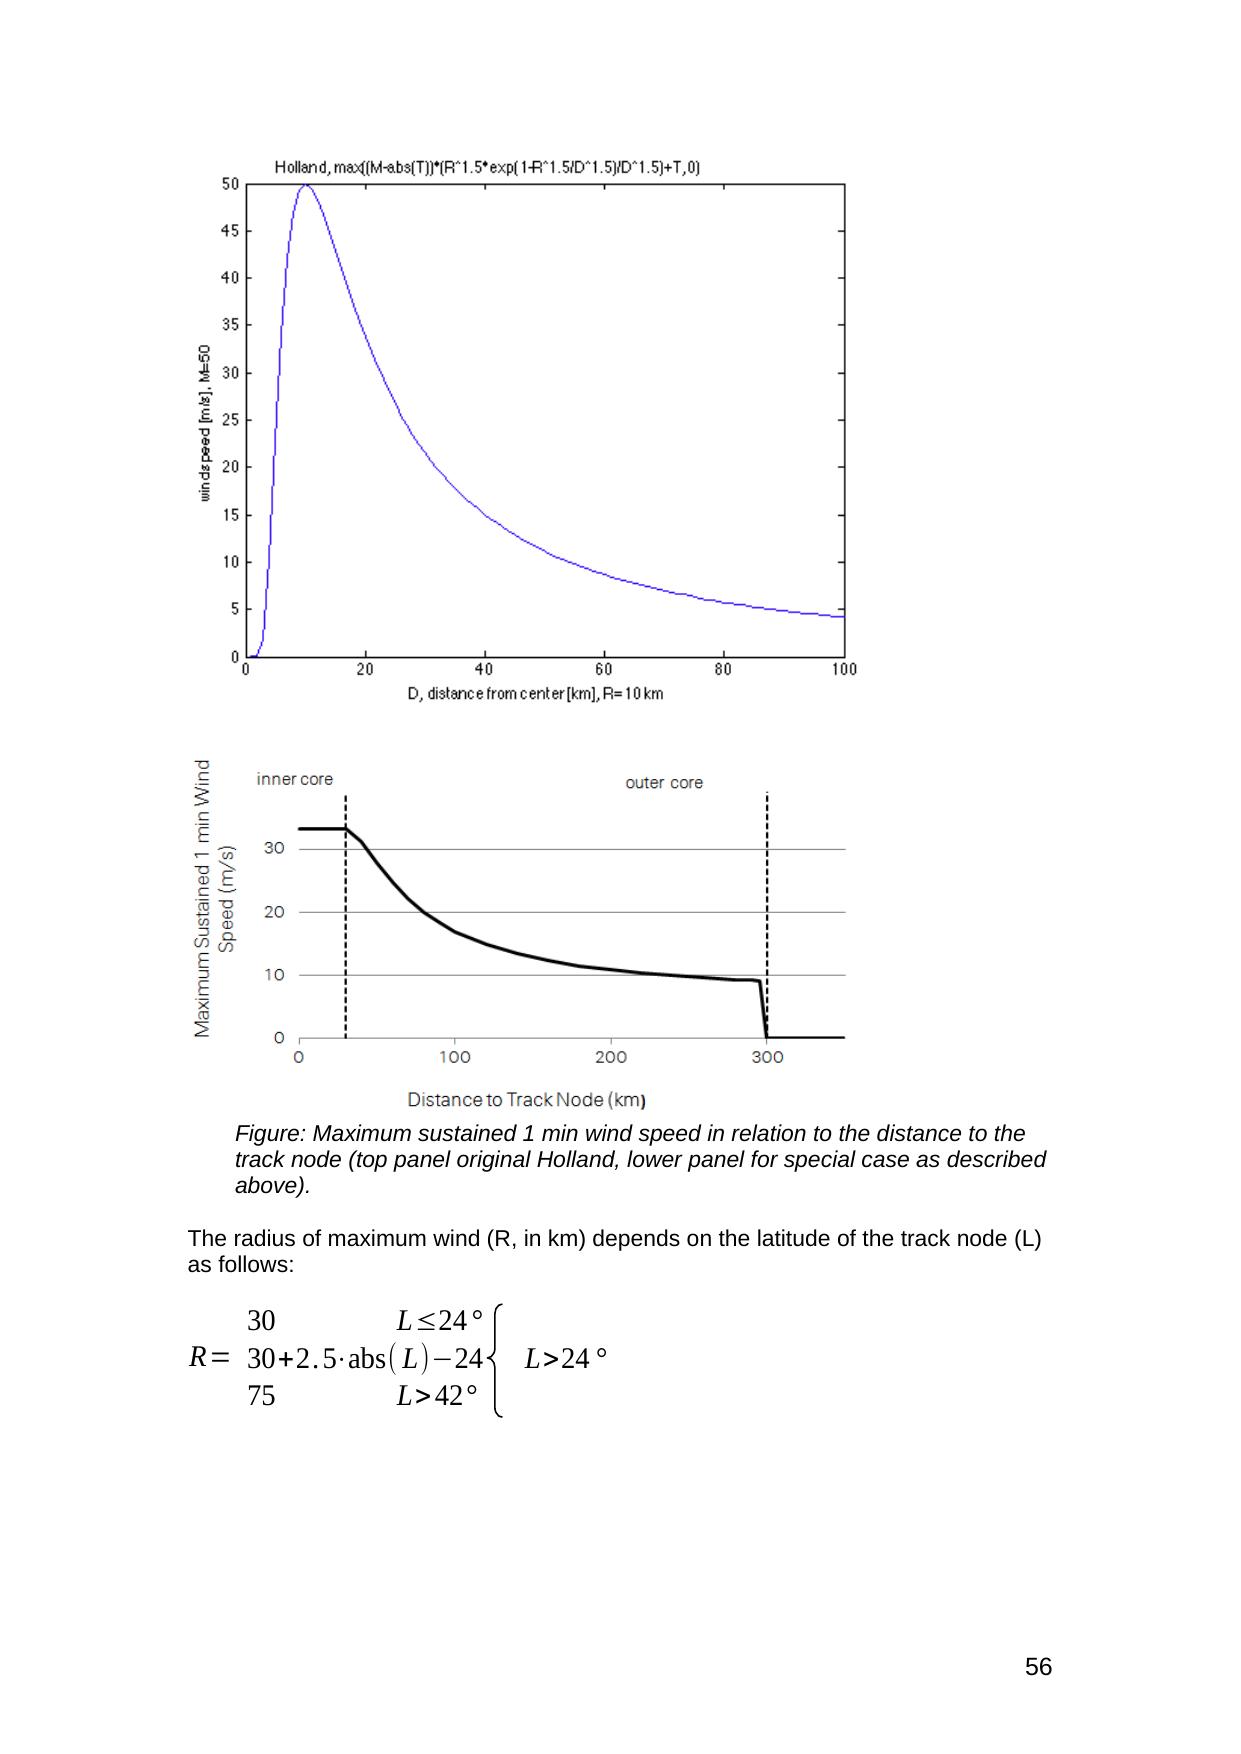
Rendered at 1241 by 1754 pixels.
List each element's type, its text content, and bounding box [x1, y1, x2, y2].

picture [187, 150, 870, 713]
text The radius of maximum wind (R, in km) depends on the latitude of the track node (L) as follows: [187, 1225, 1053, 1278]
picture [187, 738, 862, 1120]
text Figure: Maximum sustained 1 min wind speed in relation to the distance to the track node (top panel original Holland, lower panel for special case as described above). [235, 1119, 1053, 1198]
